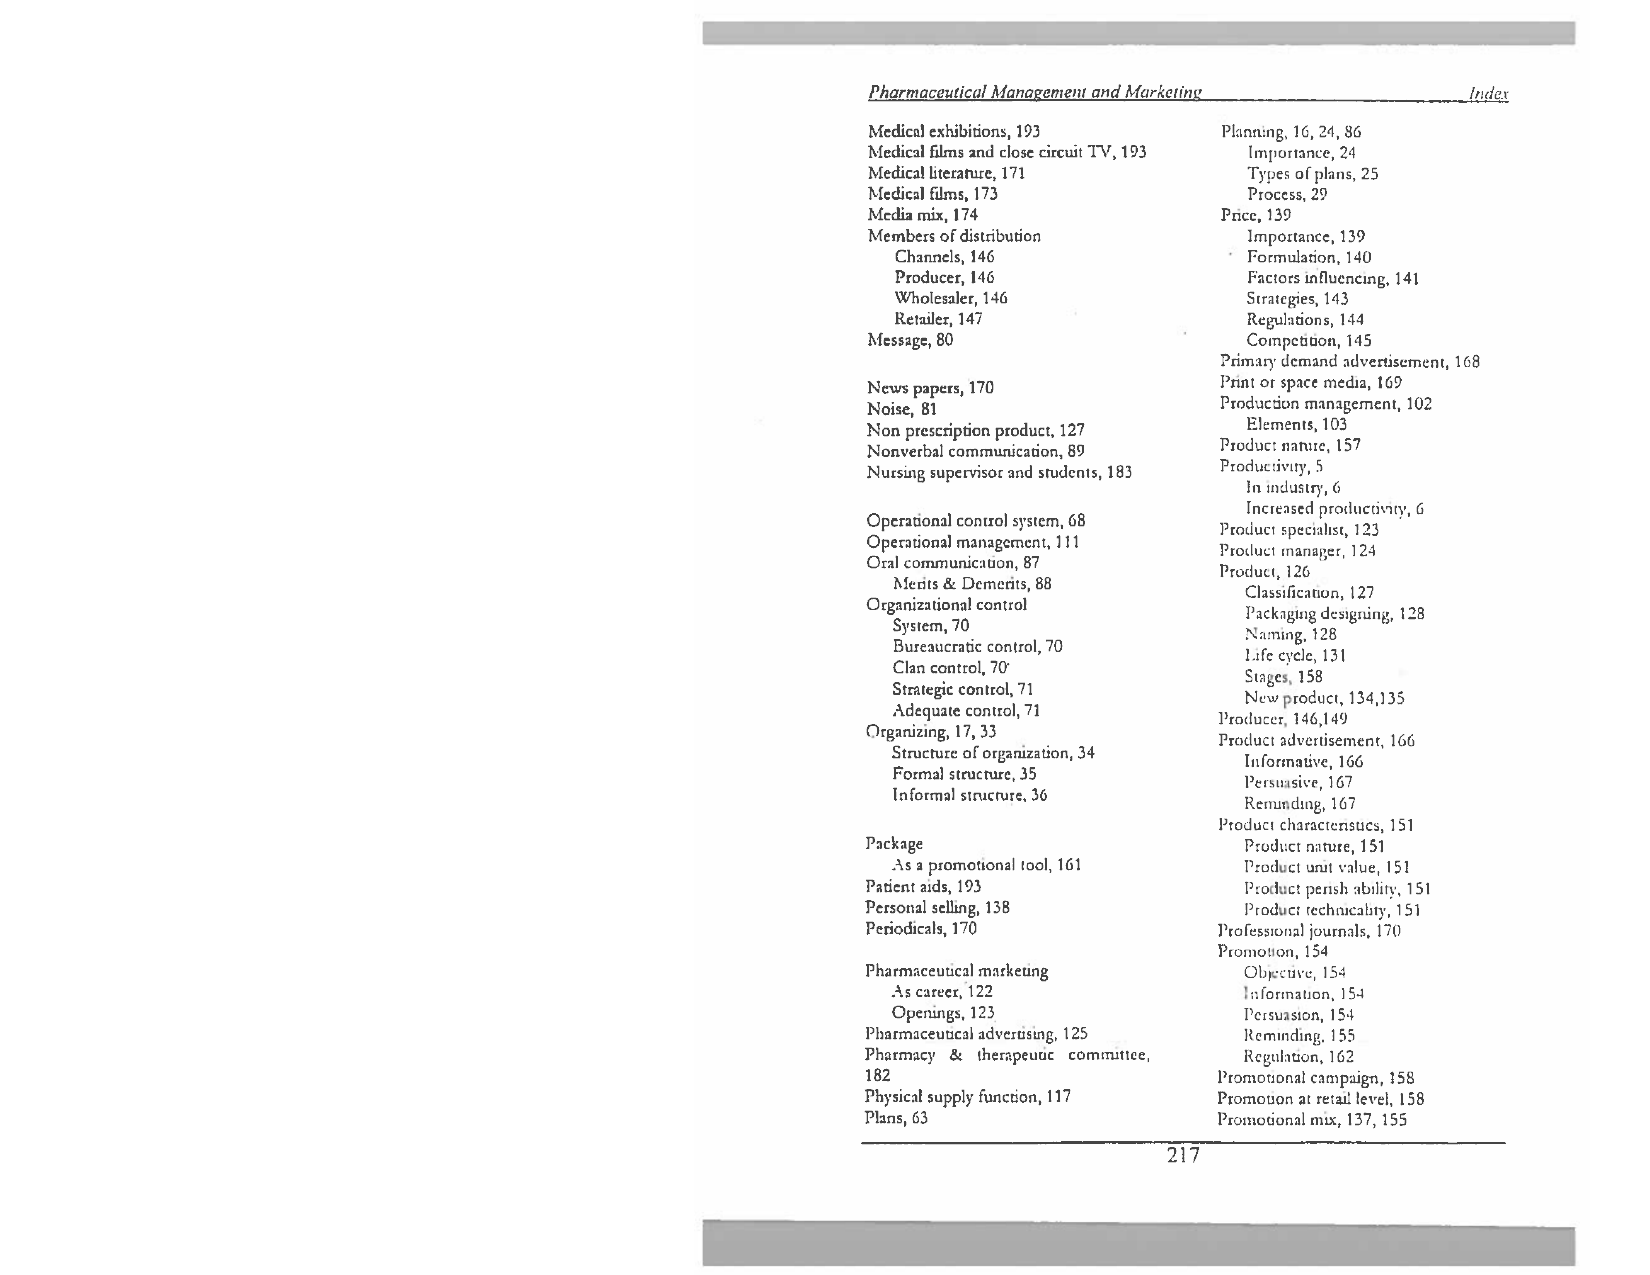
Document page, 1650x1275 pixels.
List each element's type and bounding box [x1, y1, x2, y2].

picture [694, 0, 1590, 1275]
